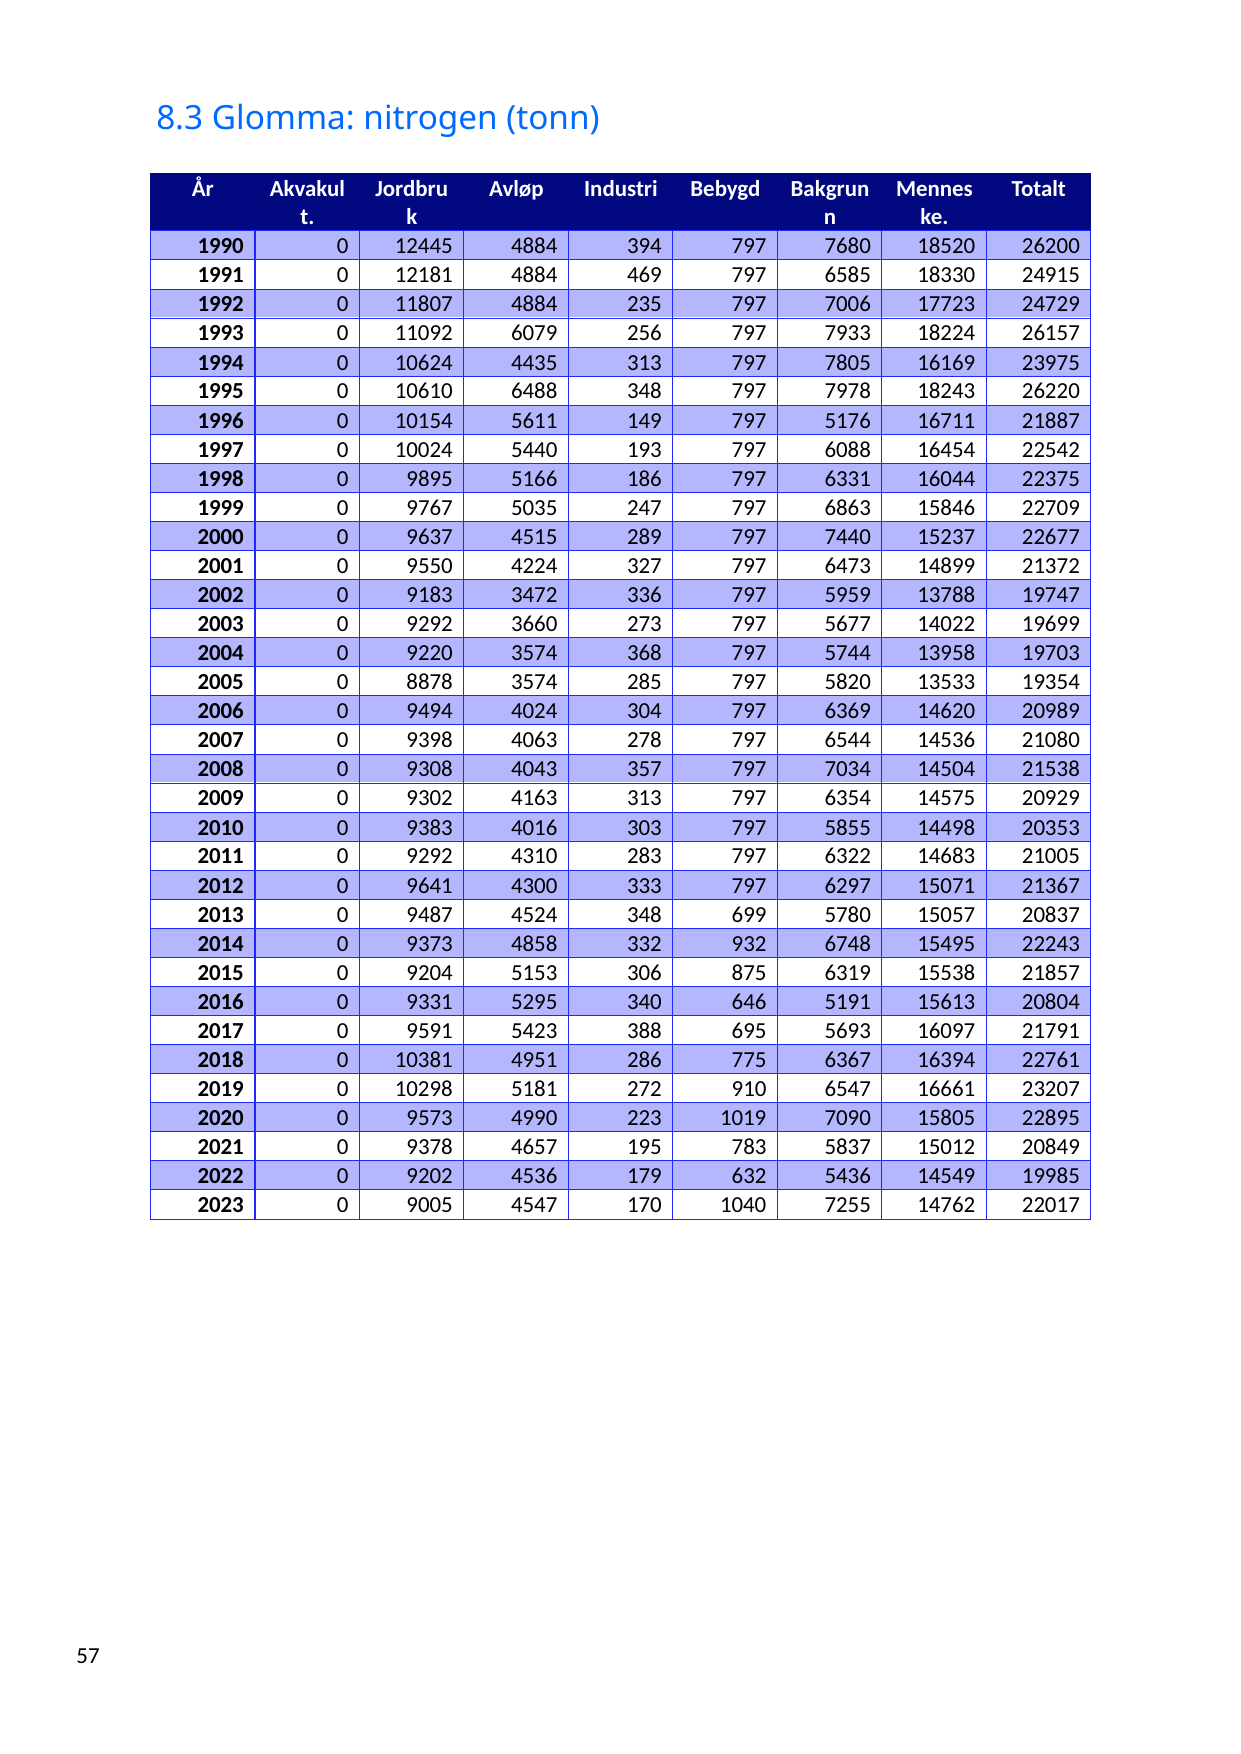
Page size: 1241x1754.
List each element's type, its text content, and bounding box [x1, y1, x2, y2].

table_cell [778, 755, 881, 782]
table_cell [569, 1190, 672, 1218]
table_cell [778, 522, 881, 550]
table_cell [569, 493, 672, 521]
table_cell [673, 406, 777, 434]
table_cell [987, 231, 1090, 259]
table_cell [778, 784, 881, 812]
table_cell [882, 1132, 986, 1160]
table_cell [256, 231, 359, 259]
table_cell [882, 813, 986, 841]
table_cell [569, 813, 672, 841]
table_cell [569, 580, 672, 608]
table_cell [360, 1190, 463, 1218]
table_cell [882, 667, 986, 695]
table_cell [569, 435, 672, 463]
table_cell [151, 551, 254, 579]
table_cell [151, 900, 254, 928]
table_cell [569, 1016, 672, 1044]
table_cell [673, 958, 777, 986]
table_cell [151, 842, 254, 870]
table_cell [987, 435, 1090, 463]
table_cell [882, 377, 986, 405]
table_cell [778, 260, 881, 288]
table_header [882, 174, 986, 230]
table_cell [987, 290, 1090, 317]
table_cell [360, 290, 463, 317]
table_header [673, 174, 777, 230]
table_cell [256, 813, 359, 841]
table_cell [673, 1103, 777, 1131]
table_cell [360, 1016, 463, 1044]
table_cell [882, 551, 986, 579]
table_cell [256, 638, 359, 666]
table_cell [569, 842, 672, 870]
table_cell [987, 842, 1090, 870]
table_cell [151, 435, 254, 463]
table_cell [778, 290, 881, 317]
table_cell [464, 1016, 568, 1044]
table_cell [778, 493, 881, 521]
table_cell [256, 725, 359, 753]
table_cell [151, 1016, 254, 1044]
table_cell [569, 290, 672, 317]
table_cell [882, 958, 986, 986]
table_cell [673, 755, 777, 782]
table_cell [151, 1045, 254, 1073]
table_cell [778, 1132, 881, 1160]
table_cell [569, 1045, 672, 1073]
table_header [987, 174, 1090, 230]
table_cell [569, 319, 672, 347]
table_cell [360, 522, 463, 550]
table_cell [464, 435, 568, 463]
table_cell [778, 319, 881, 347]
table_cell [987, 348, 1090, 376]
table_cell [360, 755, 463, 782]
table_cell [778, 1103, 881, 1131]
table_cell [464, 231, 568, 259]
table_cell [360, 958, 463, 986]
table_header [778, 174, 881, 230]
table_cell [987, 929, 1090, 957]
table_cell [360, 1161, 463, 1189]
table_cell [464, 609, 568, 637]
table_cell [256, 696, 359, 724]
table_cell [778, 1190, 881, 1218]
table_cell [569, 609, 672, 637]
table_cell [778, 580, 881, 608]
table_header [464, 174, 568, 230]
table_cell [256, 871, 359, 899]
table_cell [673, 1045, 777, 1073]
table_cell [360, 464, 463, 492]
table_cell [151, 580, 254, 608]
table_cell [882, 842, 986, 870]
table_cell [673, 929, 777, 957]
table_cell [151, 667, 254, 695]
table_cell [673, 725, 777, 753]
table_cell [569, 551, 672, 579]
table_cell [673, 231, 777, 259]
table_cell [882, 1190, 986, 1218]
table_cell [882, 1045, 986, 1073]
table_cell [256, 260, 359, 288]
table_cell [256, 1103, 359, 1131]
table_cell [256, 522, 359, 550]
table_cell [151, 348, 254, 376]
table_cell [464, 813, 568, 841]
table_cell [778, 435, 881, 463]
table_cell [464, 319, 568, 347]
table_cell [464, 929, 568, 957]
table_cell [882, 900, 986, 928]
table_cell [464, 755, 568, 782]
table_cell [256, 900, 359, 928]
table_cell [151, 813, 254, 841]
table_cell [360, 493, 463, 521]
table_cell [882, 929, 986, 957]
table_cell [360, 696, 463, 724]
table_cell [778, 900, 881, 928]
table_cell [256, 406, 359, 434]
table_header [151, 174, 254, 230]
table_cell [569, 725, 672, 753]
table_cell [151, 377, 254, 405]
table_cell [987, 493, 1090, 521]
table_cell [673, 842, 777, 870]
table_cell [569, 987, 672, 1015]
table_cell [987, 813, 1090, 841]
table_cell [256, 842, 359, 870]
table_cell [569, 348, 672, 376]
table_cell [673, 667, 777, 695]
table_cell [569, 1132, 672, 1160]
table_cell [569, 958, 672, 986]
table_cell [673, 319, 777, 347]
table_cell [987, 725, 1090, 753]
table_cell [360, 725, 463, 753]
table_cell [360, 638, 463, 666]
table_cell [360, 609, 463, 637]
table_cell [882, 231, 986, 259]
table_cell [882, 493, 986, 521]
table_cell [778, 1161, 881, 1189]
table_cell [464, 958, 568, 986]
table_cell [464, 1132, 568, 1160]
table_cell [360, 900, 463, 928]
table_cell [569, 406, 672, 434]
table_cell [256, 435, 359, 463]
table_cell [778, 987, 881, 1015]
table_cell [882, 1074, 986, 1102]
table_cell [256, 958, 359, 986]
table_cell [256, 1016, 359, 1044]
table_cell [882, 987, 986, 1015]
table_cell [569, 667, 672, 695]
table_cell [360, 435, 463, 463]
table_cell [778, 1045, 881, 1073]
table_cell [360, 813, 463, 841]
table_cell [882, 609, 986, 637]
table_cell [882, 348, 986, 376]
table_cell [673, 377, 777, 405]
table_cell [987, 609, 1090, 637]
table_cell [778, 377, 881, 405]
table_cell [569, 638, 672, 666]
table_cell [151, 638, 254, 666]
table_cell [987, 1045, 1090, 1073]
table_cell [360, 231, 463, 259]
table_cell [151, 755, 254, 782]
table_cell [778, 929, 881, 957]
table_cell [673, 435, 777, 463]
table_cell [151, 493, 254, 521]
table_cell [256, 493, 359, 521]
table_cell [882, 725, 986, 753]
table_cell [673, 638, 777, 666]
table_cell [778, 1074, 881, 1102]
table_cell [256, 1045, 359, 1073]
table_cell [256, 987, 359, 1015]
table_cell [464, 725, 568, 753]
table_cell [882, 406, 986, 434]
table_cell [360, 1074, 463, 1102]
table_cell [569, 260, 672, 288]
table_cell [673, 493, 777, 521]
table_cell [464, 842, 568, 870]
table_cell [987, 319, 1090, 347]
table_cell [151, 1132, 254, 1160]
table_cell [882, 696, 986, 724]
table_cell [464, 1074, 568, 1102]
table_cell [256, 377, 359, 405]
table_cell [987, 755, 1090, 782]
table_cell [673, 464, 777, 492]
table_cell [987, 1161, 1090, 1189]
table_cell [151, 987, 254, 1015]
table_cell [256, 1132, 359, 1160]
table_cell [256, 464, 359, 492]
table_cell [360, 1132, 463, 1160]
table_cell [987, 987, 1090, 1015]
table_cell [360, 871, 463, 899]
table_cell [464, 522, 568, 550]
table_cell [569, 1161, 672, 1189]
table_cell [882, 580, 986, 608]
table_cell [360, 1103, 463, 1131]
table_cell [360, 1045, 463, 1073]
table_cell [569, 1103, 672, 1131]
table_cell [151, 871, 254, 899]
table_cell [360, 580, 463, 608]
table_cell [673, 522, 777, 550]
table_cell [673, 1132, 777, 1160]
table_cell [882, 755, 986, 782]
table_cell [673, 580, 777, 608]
subtitle Glomma: nitrogen (tonn) [156, 94, 1090, 139]
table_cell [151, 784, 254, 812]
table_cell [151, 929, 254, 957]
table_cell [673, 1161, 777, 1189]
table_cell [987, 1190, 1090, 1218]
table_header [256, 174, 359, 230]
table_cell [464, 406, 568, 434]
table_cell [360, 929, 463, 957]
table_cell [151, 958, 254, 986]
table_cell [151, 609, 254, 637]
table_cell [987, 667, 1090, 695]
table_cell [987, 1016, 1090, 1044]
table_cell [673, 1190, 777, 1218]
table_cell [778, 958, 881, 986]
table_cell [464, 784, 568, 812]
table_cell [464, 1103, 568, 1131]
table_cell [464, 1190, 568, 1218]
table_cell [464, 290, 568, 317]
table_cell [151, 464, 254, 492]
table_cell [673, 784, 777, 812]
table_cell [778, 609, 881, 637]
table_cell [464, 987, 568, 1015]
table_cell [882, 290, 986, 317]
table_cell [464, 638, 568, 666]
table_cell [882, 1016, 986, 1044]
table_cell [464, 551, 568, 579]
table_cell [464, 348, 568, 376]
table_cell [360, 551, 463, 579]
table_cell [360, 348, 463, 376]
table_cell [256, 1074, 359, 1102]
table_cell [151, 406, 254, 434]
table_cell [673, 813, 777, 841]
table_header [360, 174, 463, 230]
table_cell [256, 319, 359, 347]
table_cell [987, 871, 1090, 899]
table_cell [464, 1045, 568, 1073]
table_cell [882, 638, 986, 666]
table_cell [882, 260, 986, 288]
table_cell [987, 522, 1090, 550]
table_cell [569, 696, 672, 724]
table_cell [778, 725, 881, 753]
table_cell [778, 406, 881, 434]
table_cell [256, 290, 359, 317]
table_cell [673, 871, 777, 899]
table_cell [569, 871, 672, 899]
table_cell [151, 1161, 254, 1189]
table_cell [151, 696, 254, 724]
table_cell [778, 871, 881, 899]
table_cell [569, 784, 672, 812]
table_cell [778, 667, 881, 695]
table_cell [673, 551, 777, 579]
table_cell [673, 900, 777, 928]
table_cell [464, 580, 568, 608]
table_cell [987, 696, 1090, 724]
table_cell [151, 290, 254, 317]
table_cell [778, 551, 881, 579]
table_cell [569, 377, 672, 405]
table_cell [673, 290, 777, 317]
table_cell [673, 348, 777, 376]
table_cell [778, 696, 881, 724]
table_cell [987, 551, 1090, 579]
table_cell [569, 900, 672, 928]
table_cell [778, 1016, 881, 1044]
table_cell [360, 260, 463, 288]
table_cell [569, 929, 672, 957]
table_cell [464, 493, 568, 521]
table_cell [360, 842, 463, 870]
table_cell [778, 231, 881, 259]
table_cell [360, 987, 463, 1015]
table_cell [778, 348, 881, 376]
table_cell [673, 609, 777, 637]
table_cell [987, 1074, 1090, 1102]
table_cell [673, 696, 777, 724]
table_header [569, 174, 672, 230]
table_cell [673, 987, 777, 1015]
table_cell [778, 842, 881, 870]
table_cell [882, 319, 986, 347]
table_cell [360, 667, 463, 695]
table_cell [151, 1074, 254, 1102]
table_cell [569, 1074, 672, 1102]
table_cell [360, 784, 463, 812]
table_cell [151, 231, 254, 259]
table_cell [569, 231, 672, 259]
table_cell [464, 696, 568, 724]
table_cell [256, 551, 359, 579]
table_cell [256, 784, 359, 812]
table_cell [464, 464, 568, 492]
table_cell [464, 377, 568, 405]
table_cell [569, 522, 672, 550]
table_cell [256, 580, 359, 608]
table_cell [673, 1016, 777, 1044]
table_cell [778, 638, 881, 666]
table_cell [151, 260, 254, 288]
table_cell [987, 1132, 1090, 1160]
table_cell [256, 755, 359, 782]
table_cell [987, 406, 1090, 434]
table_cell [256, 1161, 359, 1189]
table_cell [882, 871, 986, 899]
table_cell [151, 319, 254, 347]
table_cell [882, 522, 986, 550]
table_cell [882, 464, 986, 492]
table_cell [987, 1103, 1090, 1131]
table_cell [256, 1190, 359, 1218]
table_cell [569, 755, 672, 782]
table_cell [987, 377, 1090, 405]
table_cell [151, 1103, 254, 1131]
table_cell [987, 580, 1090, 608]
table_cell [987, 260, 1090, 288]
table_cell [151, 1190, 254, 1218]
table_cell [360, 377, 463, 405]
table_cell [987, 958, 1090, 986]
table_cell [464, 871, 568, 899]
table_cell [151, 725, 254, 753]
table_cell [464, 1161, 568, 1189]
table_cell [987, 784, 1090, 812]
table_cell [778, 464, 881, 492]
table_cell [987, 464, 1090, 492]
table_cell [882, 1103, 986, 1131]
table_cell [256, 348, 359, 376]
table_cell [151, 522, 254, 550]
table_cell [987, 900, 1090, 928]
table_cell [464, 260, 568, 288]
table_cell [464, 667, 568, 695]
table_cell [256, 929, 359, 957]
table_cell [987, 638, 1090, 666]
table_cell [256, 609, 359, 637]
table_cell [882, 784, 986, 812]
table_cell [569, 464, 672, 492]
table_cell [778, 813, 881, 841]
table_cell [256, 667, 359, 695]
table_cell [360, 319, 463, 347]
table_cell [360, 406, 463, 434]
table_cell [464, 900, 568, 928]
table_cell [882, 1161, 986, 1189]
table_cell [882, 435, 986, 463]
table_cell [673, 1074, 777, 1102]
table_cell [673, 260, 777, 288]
